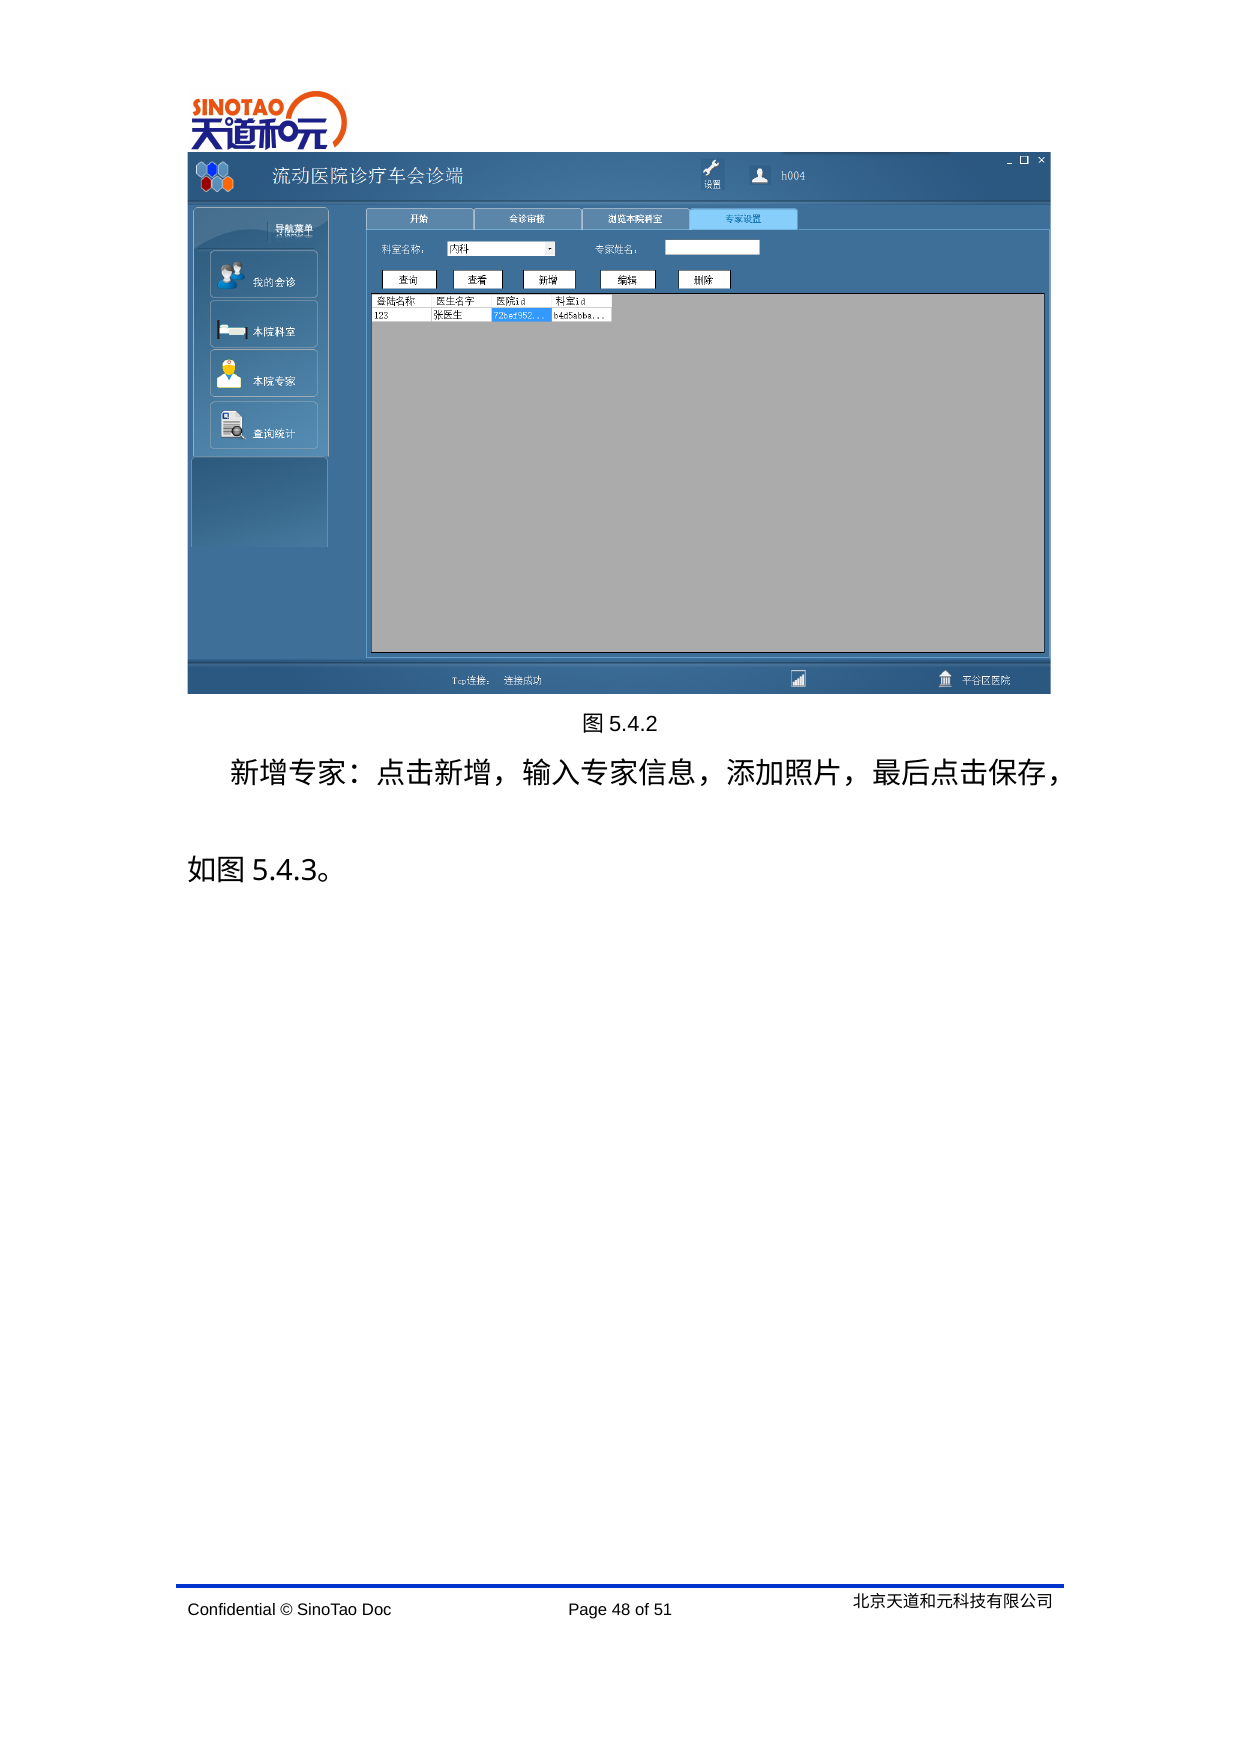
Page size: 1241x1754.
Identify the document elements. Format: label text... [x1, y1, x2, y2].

text 图5.4.2 [187, 705, 1053, 738]
text 新增专家：点击新增，输入专家信息，添加照片，最后点击保存，如图5.4.3。 [187, 738, 1053, 900]
picture [187, 88, 1051, 694]
